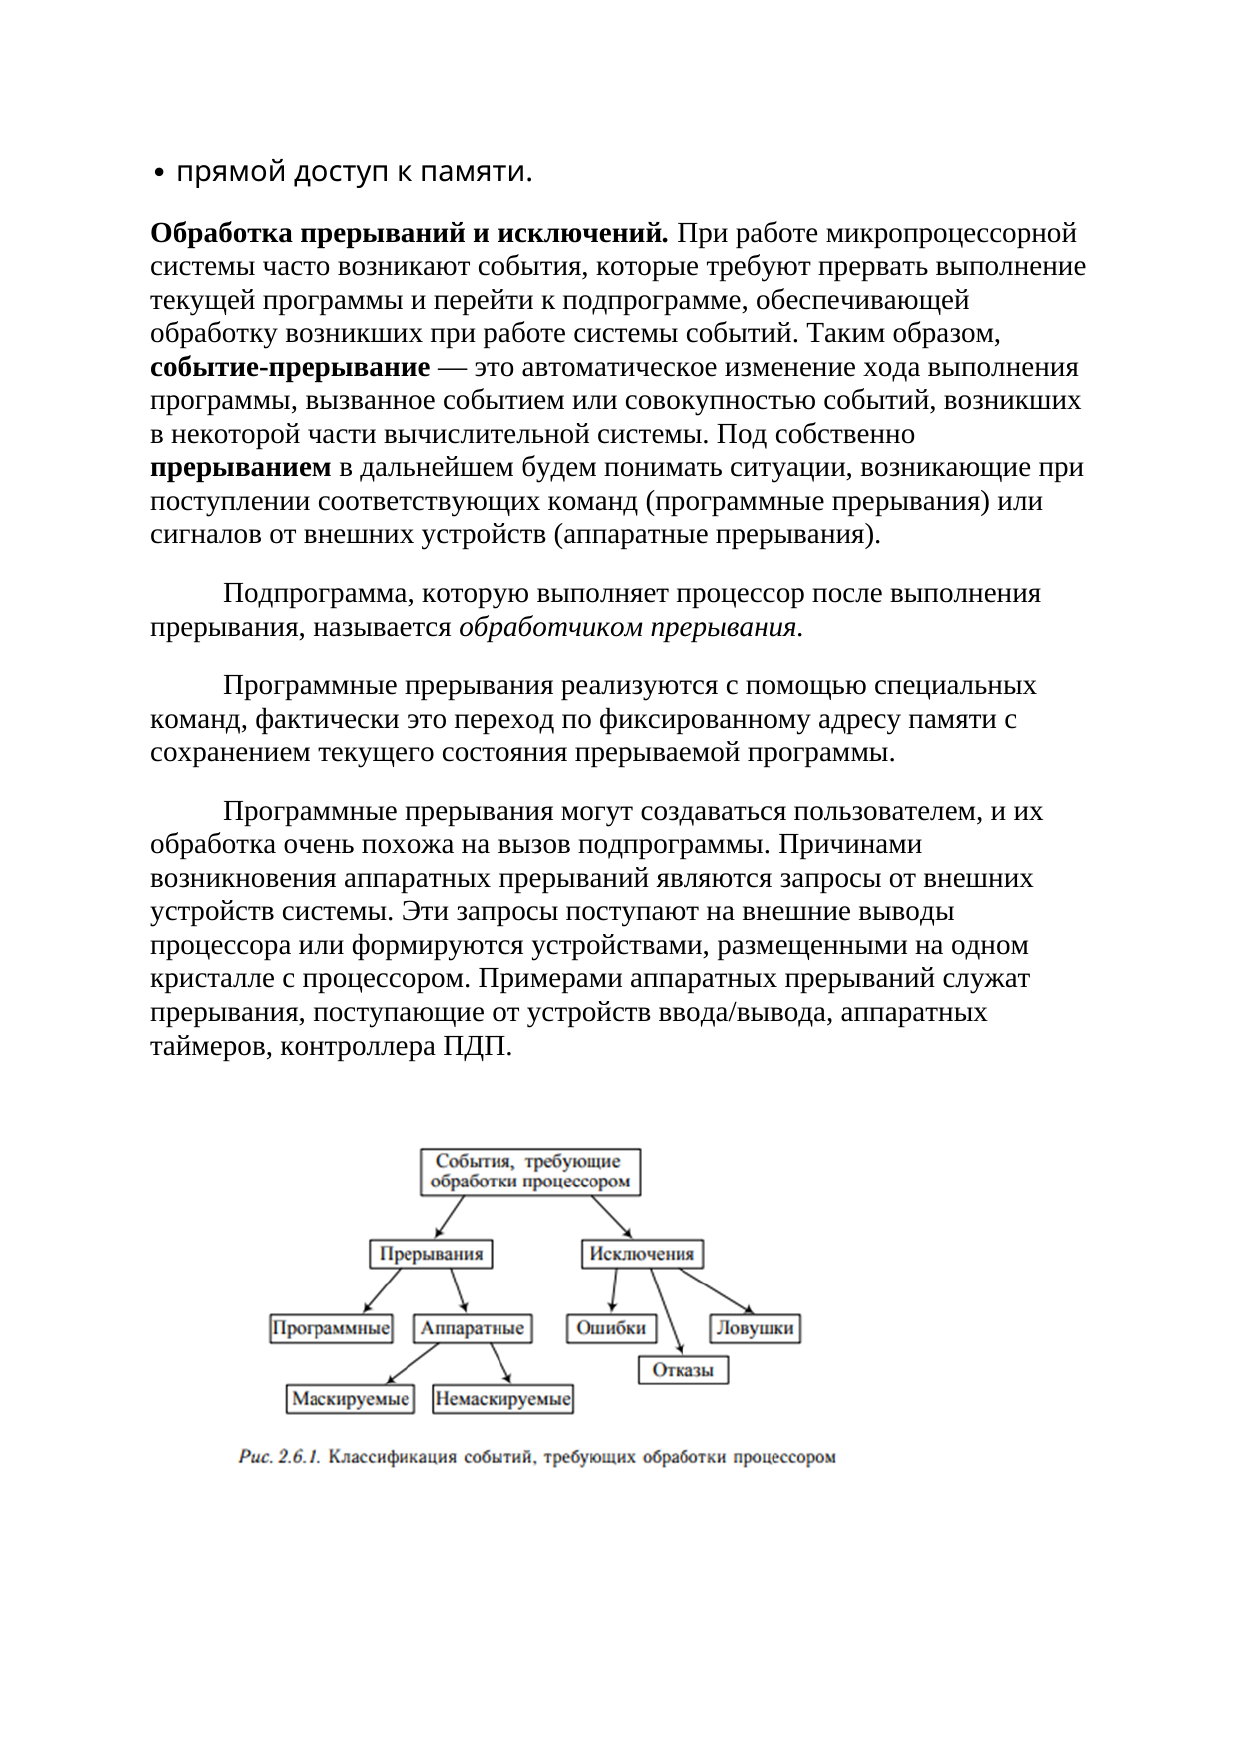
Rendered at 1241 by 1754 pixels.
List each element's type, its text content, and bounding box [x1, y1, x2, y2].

text Программные прерывания реализуются с помощью специальных команд, фактически это переход по фиксированному адресу памяти с сохранением текущего состояния прерываемой программы. [150, 667, 1090, 768]
text Обработка прерываний и исключений. При работе микропроцессорной системы часто возникают события, которые требуют прервать выполнение текущей программы и перейти к подпрограмме, обеспечивающей обработку возникших при работе системы событий. Таким образом, событие-прерывание — это автоматическое изменение хода выполнения программы, вызванное событием или совокупностью событий, возникших в некоторой части вычислительной системы. Под собственно прерыванием в дальнейшем будем понимать ситуации, возникающие при поступлении соответствующих команд (программные прерывания) или сигналов от внешних устройств (аппаратные прерывания). [150, 215, 1090, 550]
text Программные прерывания могут создаваться пользователем, и их обработка очень похожа на вызов подпрограммы. Причинами возникновения аппаратных прерываний являются запросы от внешних устройств системы. Эти запросы поступают на внешние выводы процессора или формируются устройствами, размещенными на одном кристалле с процессором. Примерами аппаратных прерываний служат прерывания, поступающие от устройств ввода/вывода, аппаратных таймеров, контроллера ПДП. [150, 793, 1090, 1061]
picture [225, 1086, 865, 1482]
text Подпрограмма, которую выполняет процессор после выполнения прерывания, называется обработчиком прерывания. [150, 575, 1090, 642]
text ∙ прямой доступ к памяти. [150, 150, 1090, 190]
